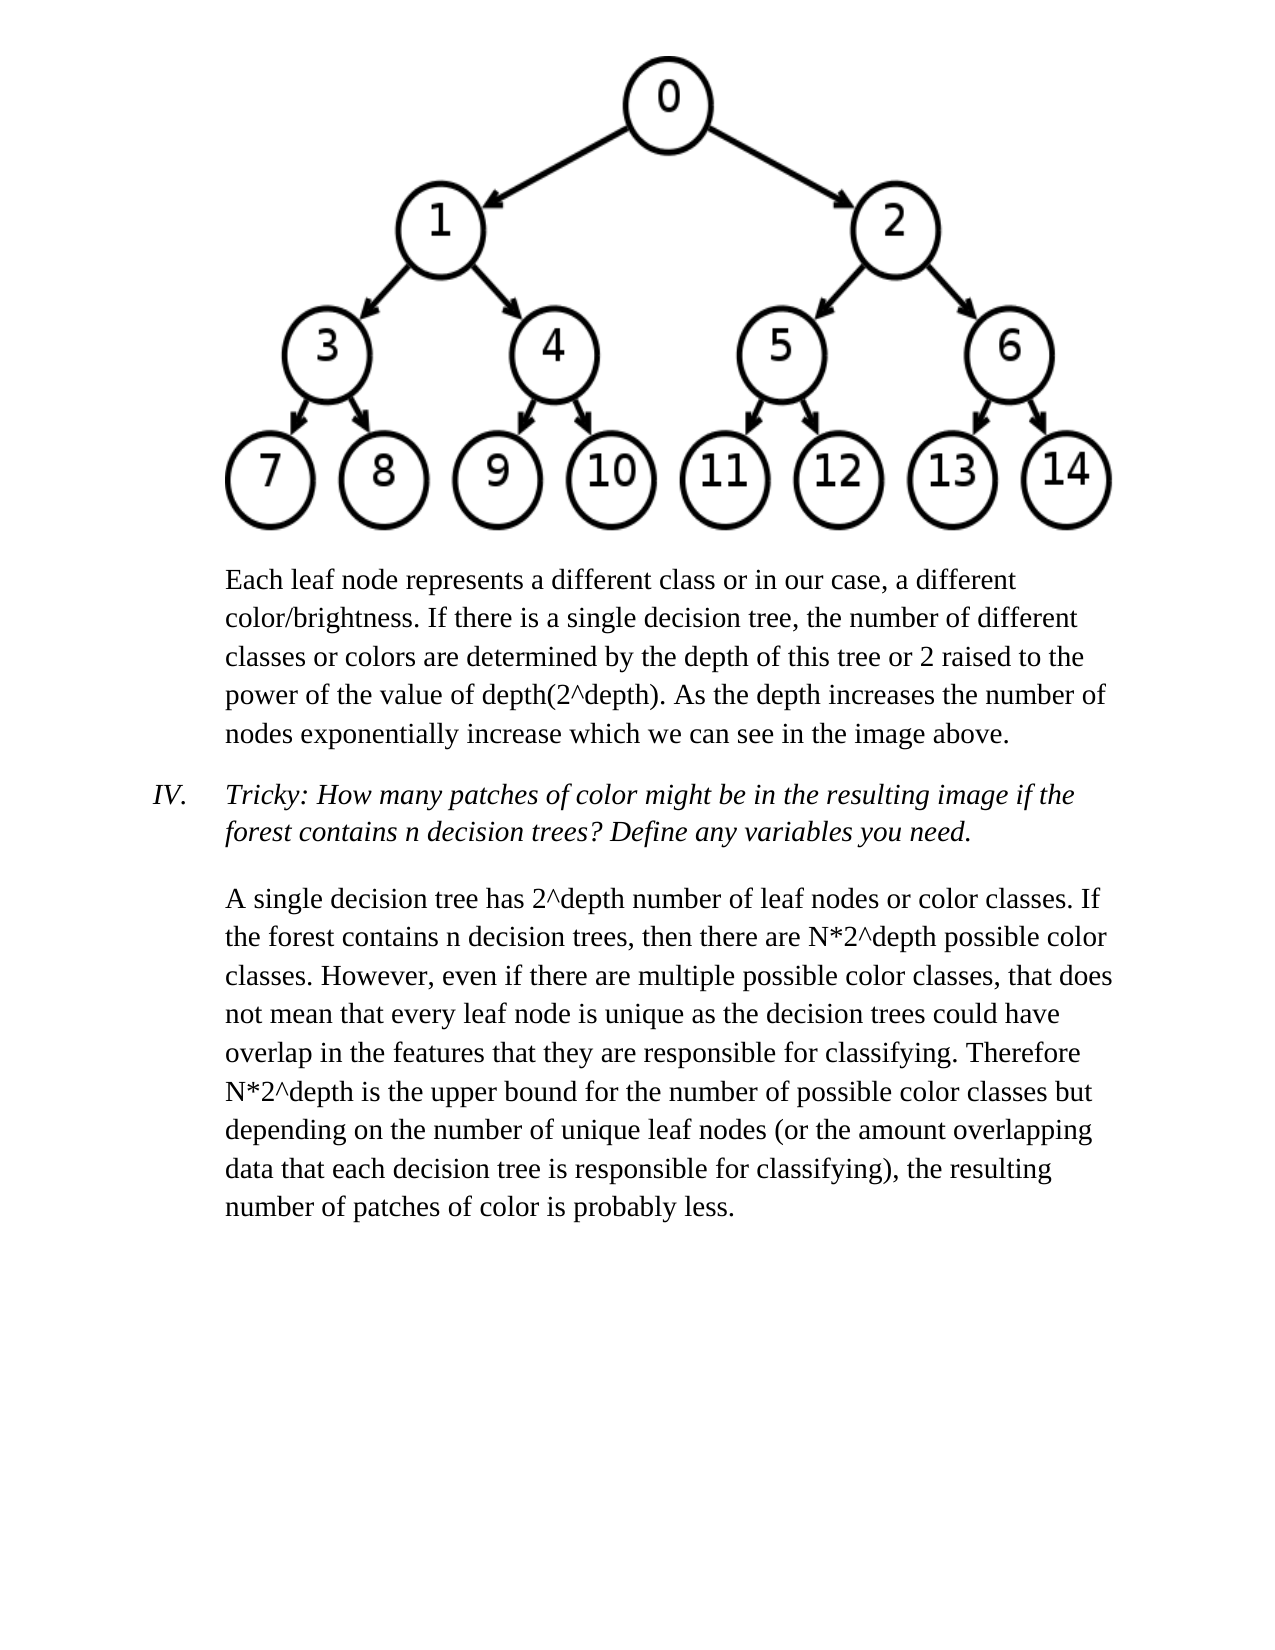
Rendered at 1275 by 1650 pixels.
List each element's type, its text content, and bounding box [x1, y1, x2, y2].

text Each leaf node represents a different class or in our case, a different color/brightness. If there is a single decision tree, the number of different classes or colors are determined by the depth of this tree or 2 raised to the power of the value of depth(2^depth). As the depth increases the number of nodes exponentially increase which we can see in the image above. [225, 562, 1125, 749]
picture [225, 56, 1115, 532]
list A single decision tree has 2^depth number of leaf nodes or color classes. If the forest contains n decision trees, then there are N*2^depth possible color classes. However, even if there are multiple possible color classes, that does not mean that every leaf node is unique as the decision trees could have overlap in the features that they are responsible for classifying. Therefore N*2^depth is the upper bound for the number of possible color classes but depending on the number of unique leaf nodes (or the amount overlapping data that each decision tree is responsible for classifying), the resulting number of patches of color is probably less. [225, 881, 1125, 1223]
list Tricky: How many patches of color might be in the resulting image if the forest contains n decision trees? Define any variables you need. [187, 775, 1125, 850]
